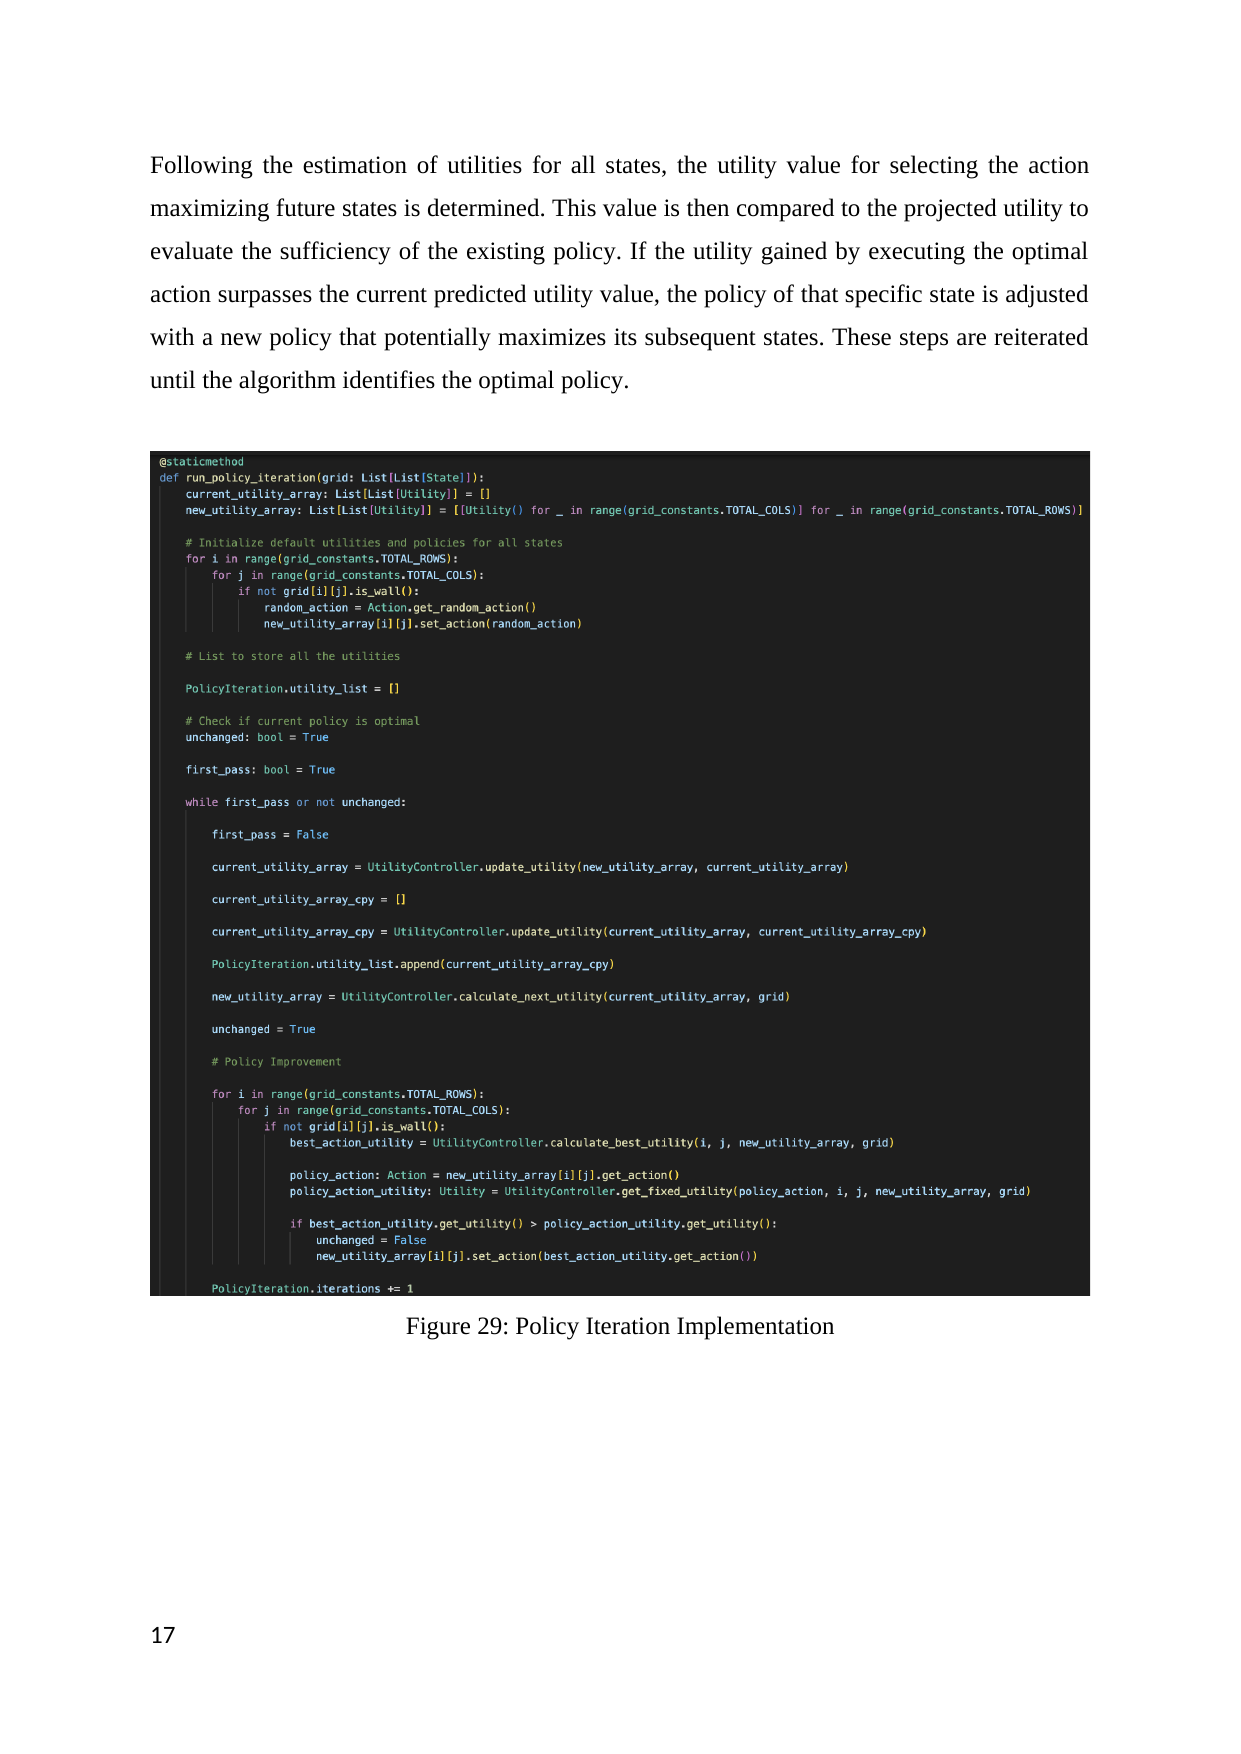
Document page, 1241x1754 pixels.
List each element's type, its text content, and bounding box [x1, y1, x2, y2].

text Figure 29: Policy Iteration Implementation [150, 1311, 1090, 1340]
text Following the estimation of utilities for all states, the utility value for selecting the action maximizing future states is determined. This value is then compared to the projected utility to evaluate the sufficiency of the existing policy. If the utility gained by executing the optimal action surpasses the current predicted utility value, the policy of that specific state is adjusted with a new policy that potentially maximizes its subsequent states. These steps are reiterated until the algorithm identifies the optimal policy. [150, 150, 1090, 394]
picture [150, 451, 1091, 1296]
